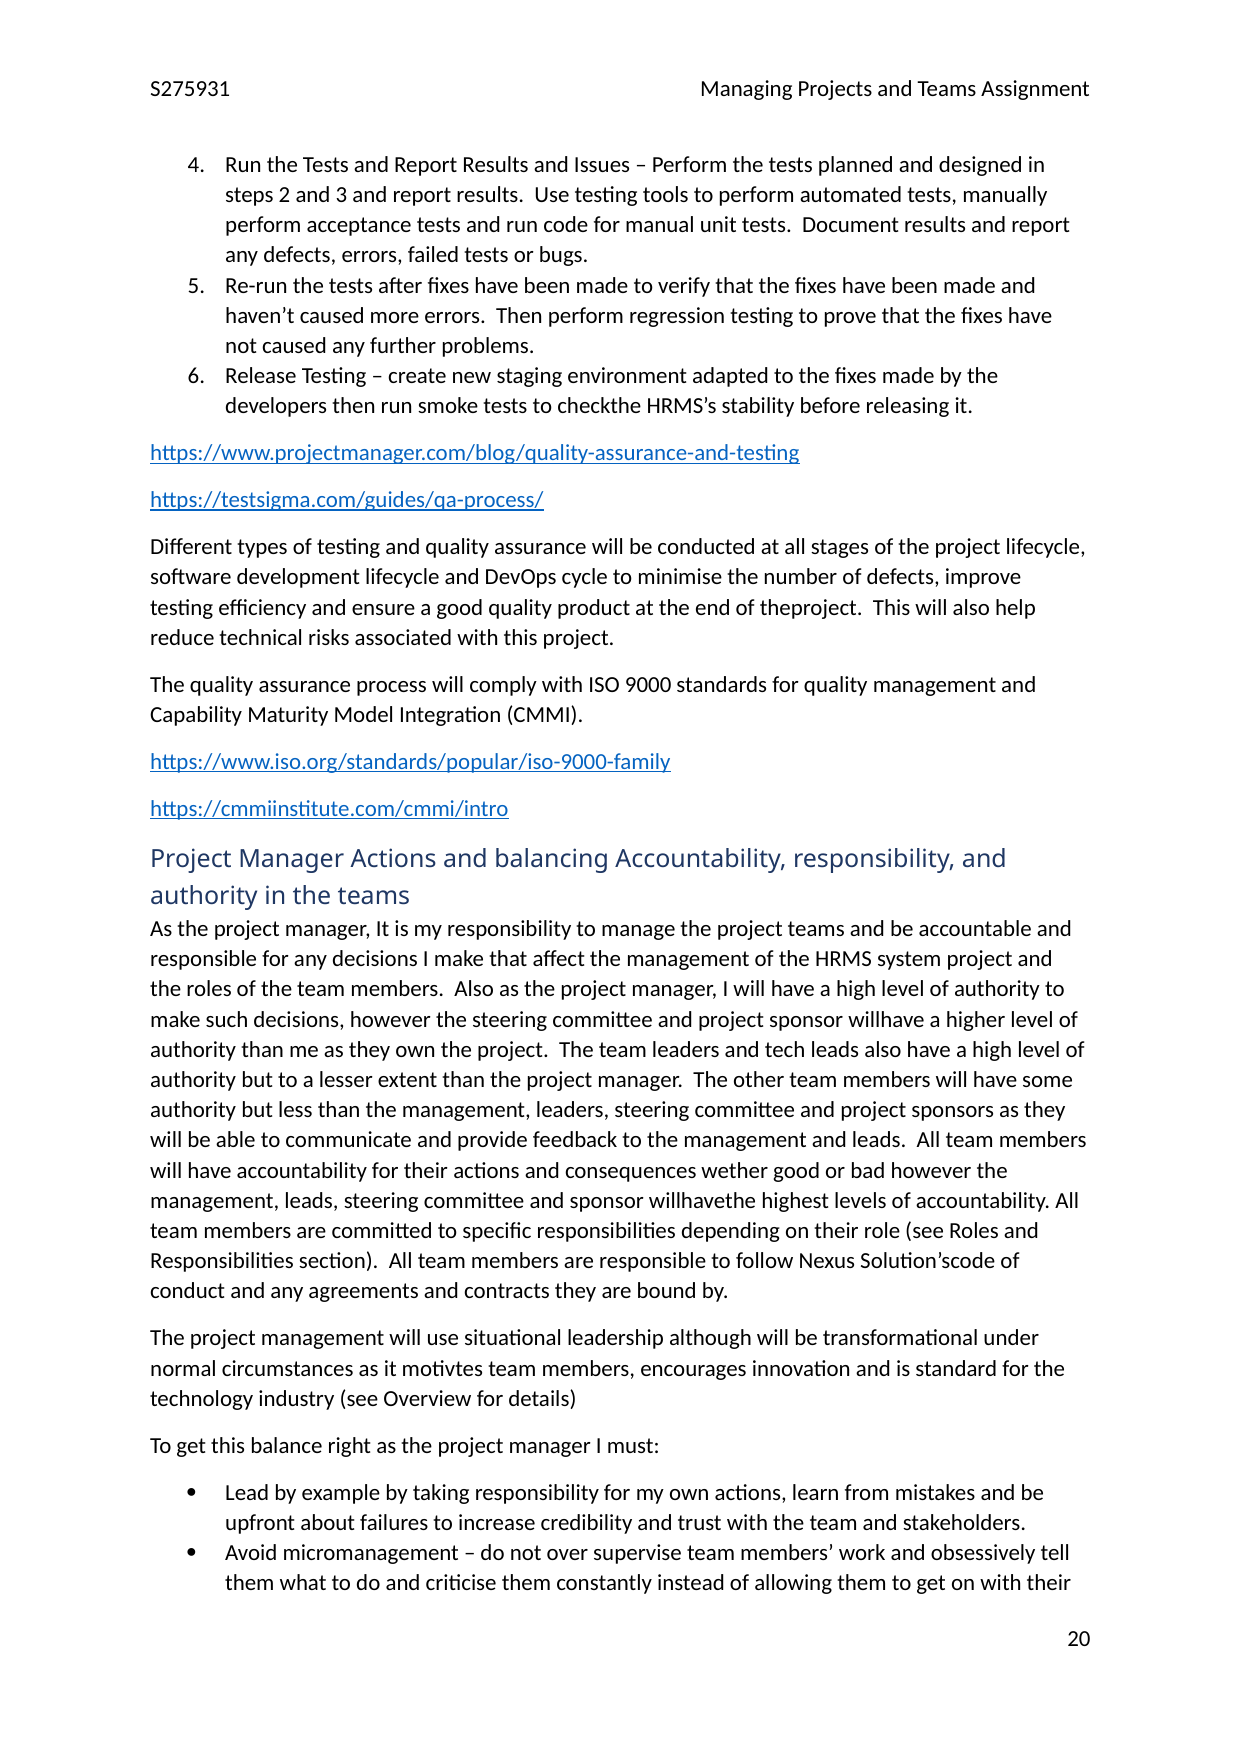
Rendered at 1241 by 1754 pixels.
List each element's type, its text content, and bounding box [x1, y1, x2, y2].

text As the project manager, It is my responsibility to manage the project teams and be accountable and responsible for any decisions I make that affect the management of the HRMS system project and the roles of the team members. Also as the project manager, I will have a high level of authority to make such decisions, however the steering committee and project sponsor willhave a higher level of authority than me as they own the project. The team leaders and tech leads also have a high level of authority but to a lesser extent than the project manager. The other team members will have some authority but less than the management, leaders, steering committee and project sponsors as they will be able to communicate and provide feedback to the management and leads. All team members will have accountability for their actions and consequences wether good or bad however the management, leads, steering committee and sponsor willhavethe highest levels of accountability. All team members are committed to specific responsibilities depending on their role (see Roles and Responsibilities section). All team members are responsible to follow Nexus Solution’scode of conduct and any agreements and contracts they are bound by. [150, 914, 1090, 1305]
text https://testsigma.com/guides/qa-process/ [150, 485, 1090, 513]
text https://www.projectmanager.com/blog/quality-assurance-and-testing [150, 438, 1090, 467]
text The quality assurance process will comply with ISO 9000 standards for quality management and Capability Maturity Model Integration (CMMI). [150, 670, 1090, 728]
text https://cmmiinstitute.com/cmmi/intro [150, 794, 1090, 822]
text https://www.iso.org/standards/popular/iso-9000-family [150, 747, 1090, 775]
text Different types of testing and quality assurance will be conducted at all stages of the project lifecycle, software development lifecycle and DevOps cycle to minimise the number of defects, improve testing efficiency and ensure a good quality product at the end of theproject. This will also help reduce technical risks associated with this project. [150, 532, 1090, 651]
subtitle Project Manager Actions and balancing Accountability, responsibility, and authority in the teams [150, 841, 1090, 911]
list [187, 1538, 1090, 1596]
list Release Testing – create new staging environment adapted to the fixes made by the developers then run smoke tests to checkthe HRMS’s stability before releasing it. [187, 361, 1090, 420]
list Lead by example by taking responsibility for my own actions, learn from mistakes and be upfront about failures to increase credibility and trust with the team and stakeholders. [187, 1478, 1090, 1536]
list Re-run the tests after fixes have been made to verify that the fixes have been made and haven’t caused more errors. Then perform regression testing to prove that the fixes have not caused any further problems. [187, 271, 1090, 359]
list Run the Tests and Report Results and Issues – Perform the tests planned and designed in steps 2 and 3 and report results. Use testing tools to perform automated tests, manually perform acceptance tests and run code for manual unit tests. Document results and report any defects, errors, failed tests or bugs. [187, 150, 1090, 269]
text The project management will use situational leadership although will be transformational under normal circumstances as it motivtes team members, encourages innovation and is standard for the technology industry (see Overview for details) [150, 1323, 1090, 1412]
text To get this balance right as the project manager I must: [150, 1431, 1090, 1459]
